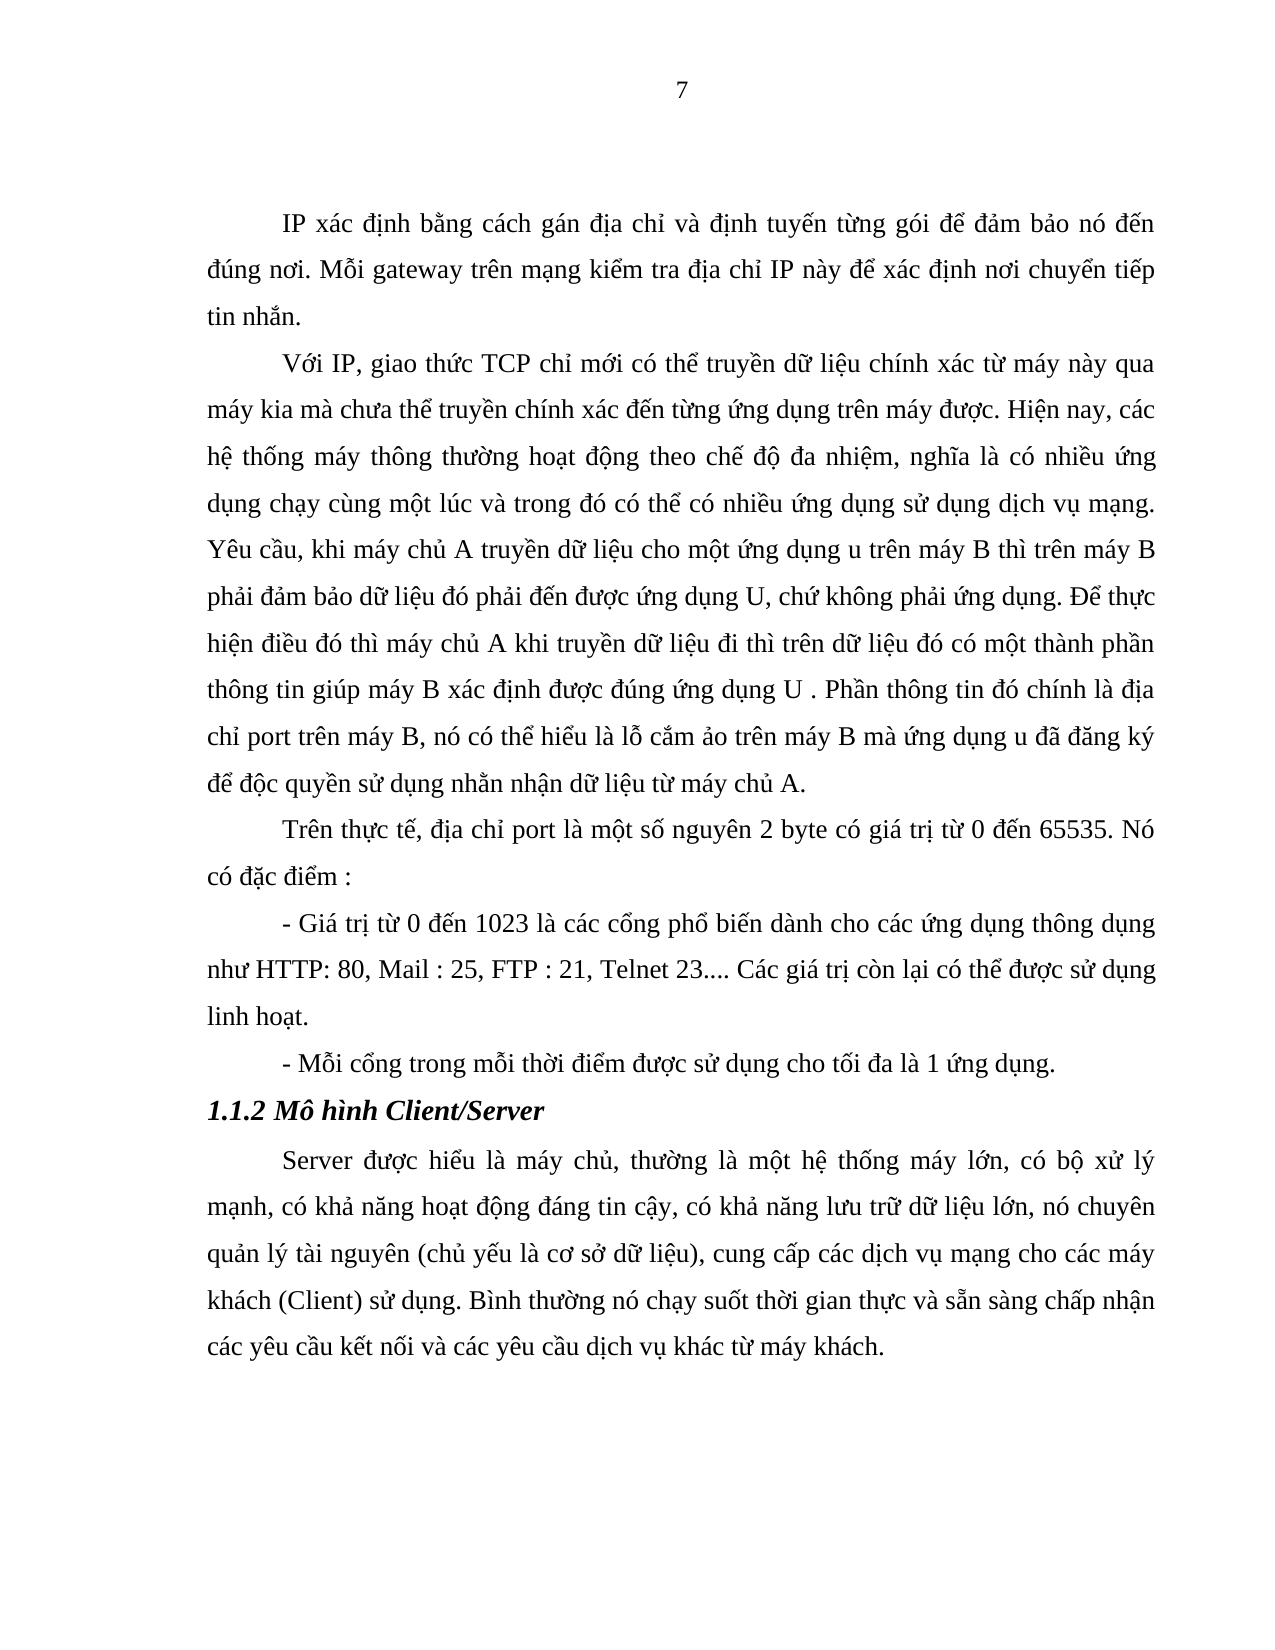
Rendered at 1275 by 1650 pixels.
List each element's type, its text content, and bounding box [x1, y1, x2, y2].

list Mô hình Client/Server [236, 1093, 1157, 1127]
text - Mỗi cổng trong mỗi thời điểm được sử dụng cho tối đa là 1 ứng dụng. [207, 1047, 1157, 1078]
text Với IP, giao thức TCP chỉ mới có thể truyền dữ liệu chính xác từ máy này qua máy kia mà chưa thể truyền chính xác đến từng ứng dụng trên máy được. Hiện nay, các hệ thống máy thông thường hoạt động theo chế độ đa nhiệm, nghĩa là có nhiều ứng dụng chạy cùng một lúc và trong đó có thể có nhiều ứng dụng sử dụng dịch vụ mạng. Yêu cầu, khi máy chủ A truyền dữ liệu cho một ứng dụng u trên máy B thì trên máy B phải đảm bảo dữ liệu đó phải đến được ứng dụng U, chứ không phải ứng dụng. Để thực hiện điều đó thì máy chủ A khi truyền dữ liệu đi thì trên dữ liệu đó có một thành phần thông tin giúp máy B xác định được đúng ứng dụng U . Phần thông tin đó chính là địa chỉ port trên máy B, nó có thể hiểu là lỗ cắm ảo trên máy B mà ứng dụng u đã đăng ký để độc quyền sử dụng nhằn nhận dữ liệu từ máy chủ A. [207, 347, 1157, 798]
text Server được hiểu là máy chủ, thường là một hệ thống máy lớn, có bộ xử lý mạnh, có khả năng hoạt động đáng tin cậy, có khả năng lưu trữ dữ liệu lớn, nó chuyên quản lý tài nguyên (chủ yếu là cơ sở dữ liệu), cung cấp các dịch vụ mạng cho các máy khách (Client) sử dụng. Bình thường nó chạy suốt thời gian thực và sẵn sàng chấp nhận các yêu cầu kết nối và các yêu cầu dịch vụ khác từ máy khách. [207, 1144, 1157, 1362]
text - Giá trị từ 0 đến 1023 là các cổng phổ biến dành cho các ứng dụng thông dụng như HTTP: 80, Mail : 25, FTP : 21, Telnet 23.... Các giá trị còn lại có thể được sử dụng linh hoạt. [207, 907, 1157, 1031]
text Trên thực tế, địa chỉ port là một số nguyên 2 byte có giá trị từ 0 đến 65535. Nó có đặc điểm : [207, 813, 1157, 891]
text IP xác định bằng cách gán địa chỉ và định tuyến từng gói để đảm bảo nó đến đúng nơi. Mỗi gateway trên mạng kiểm tra địa chỉ IP này để xác định nơi chuyển tiếp tin nhắn. [207, 207, 1157, 331]
